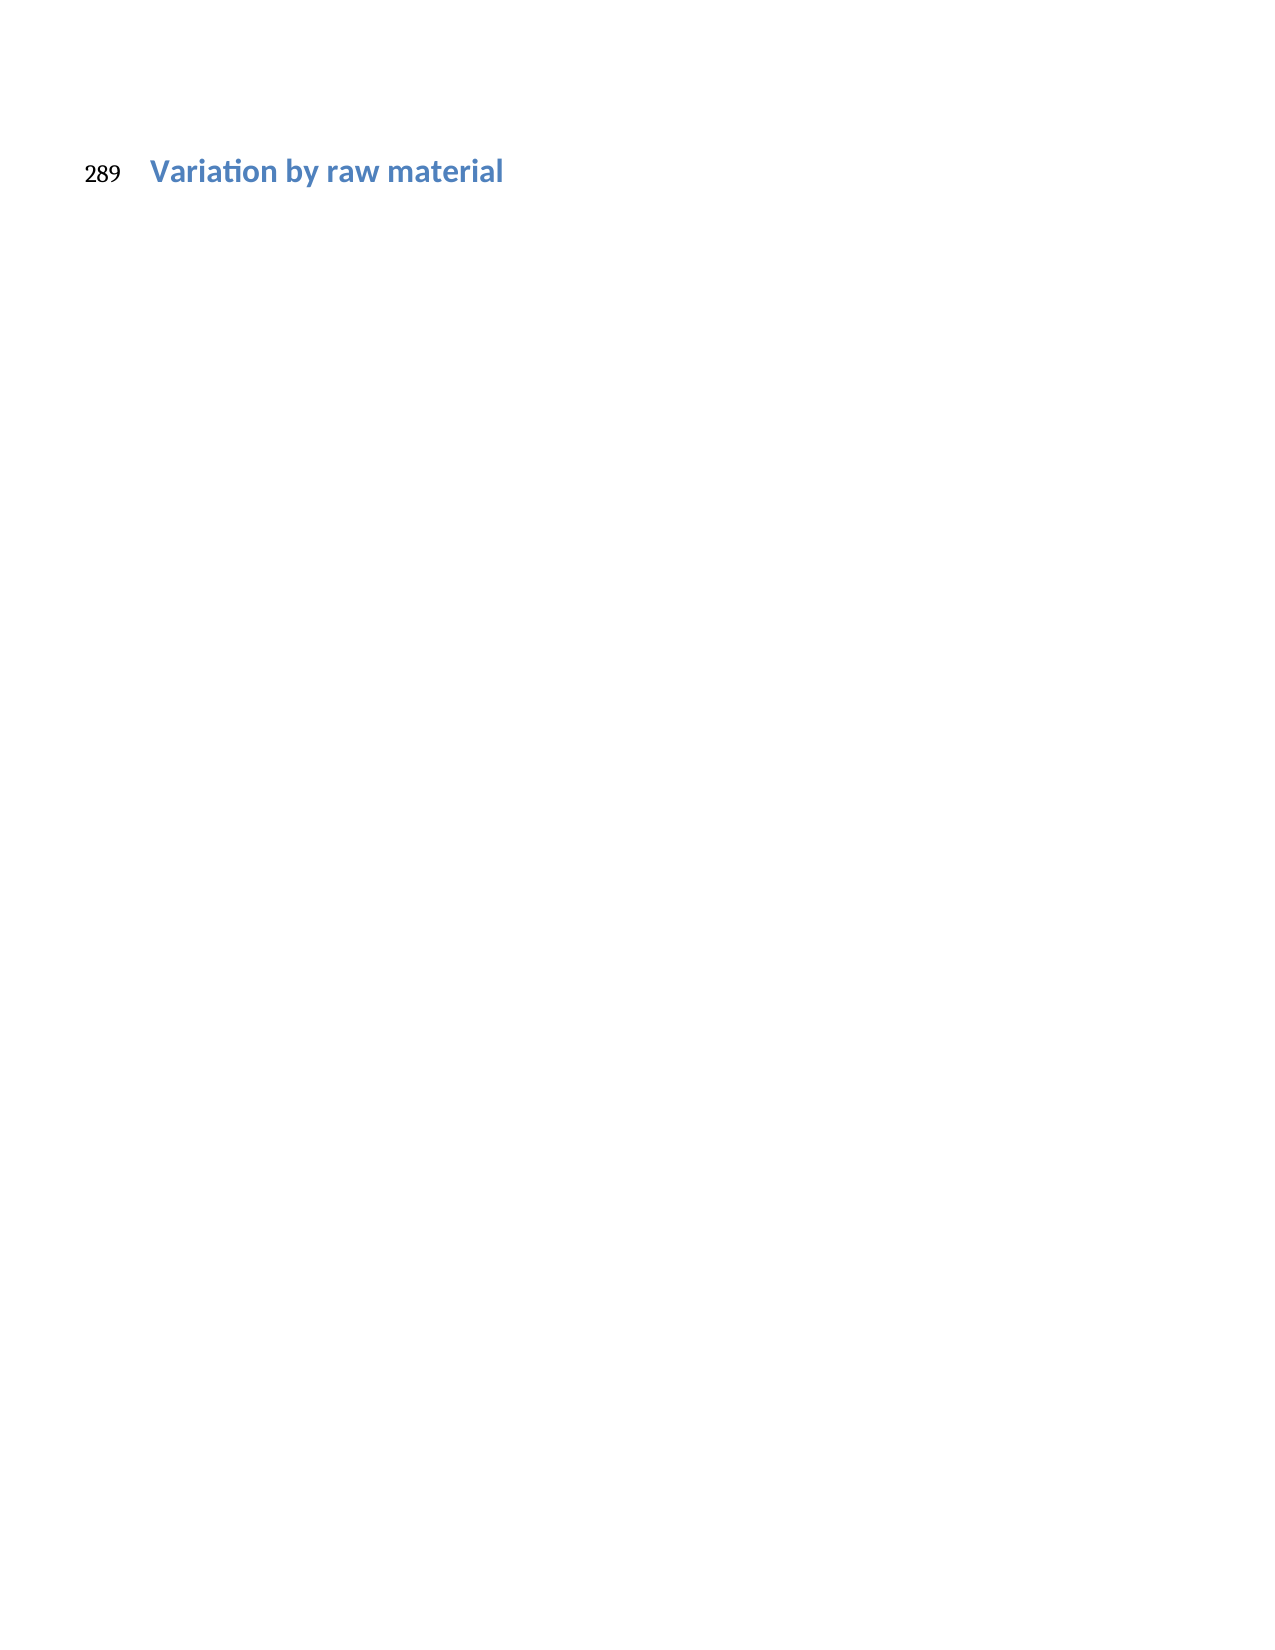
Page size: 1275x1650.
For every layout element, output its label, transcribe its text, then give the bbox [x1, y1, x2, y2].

subtitle Variation by raw material [150, 150, 1125, 191]
